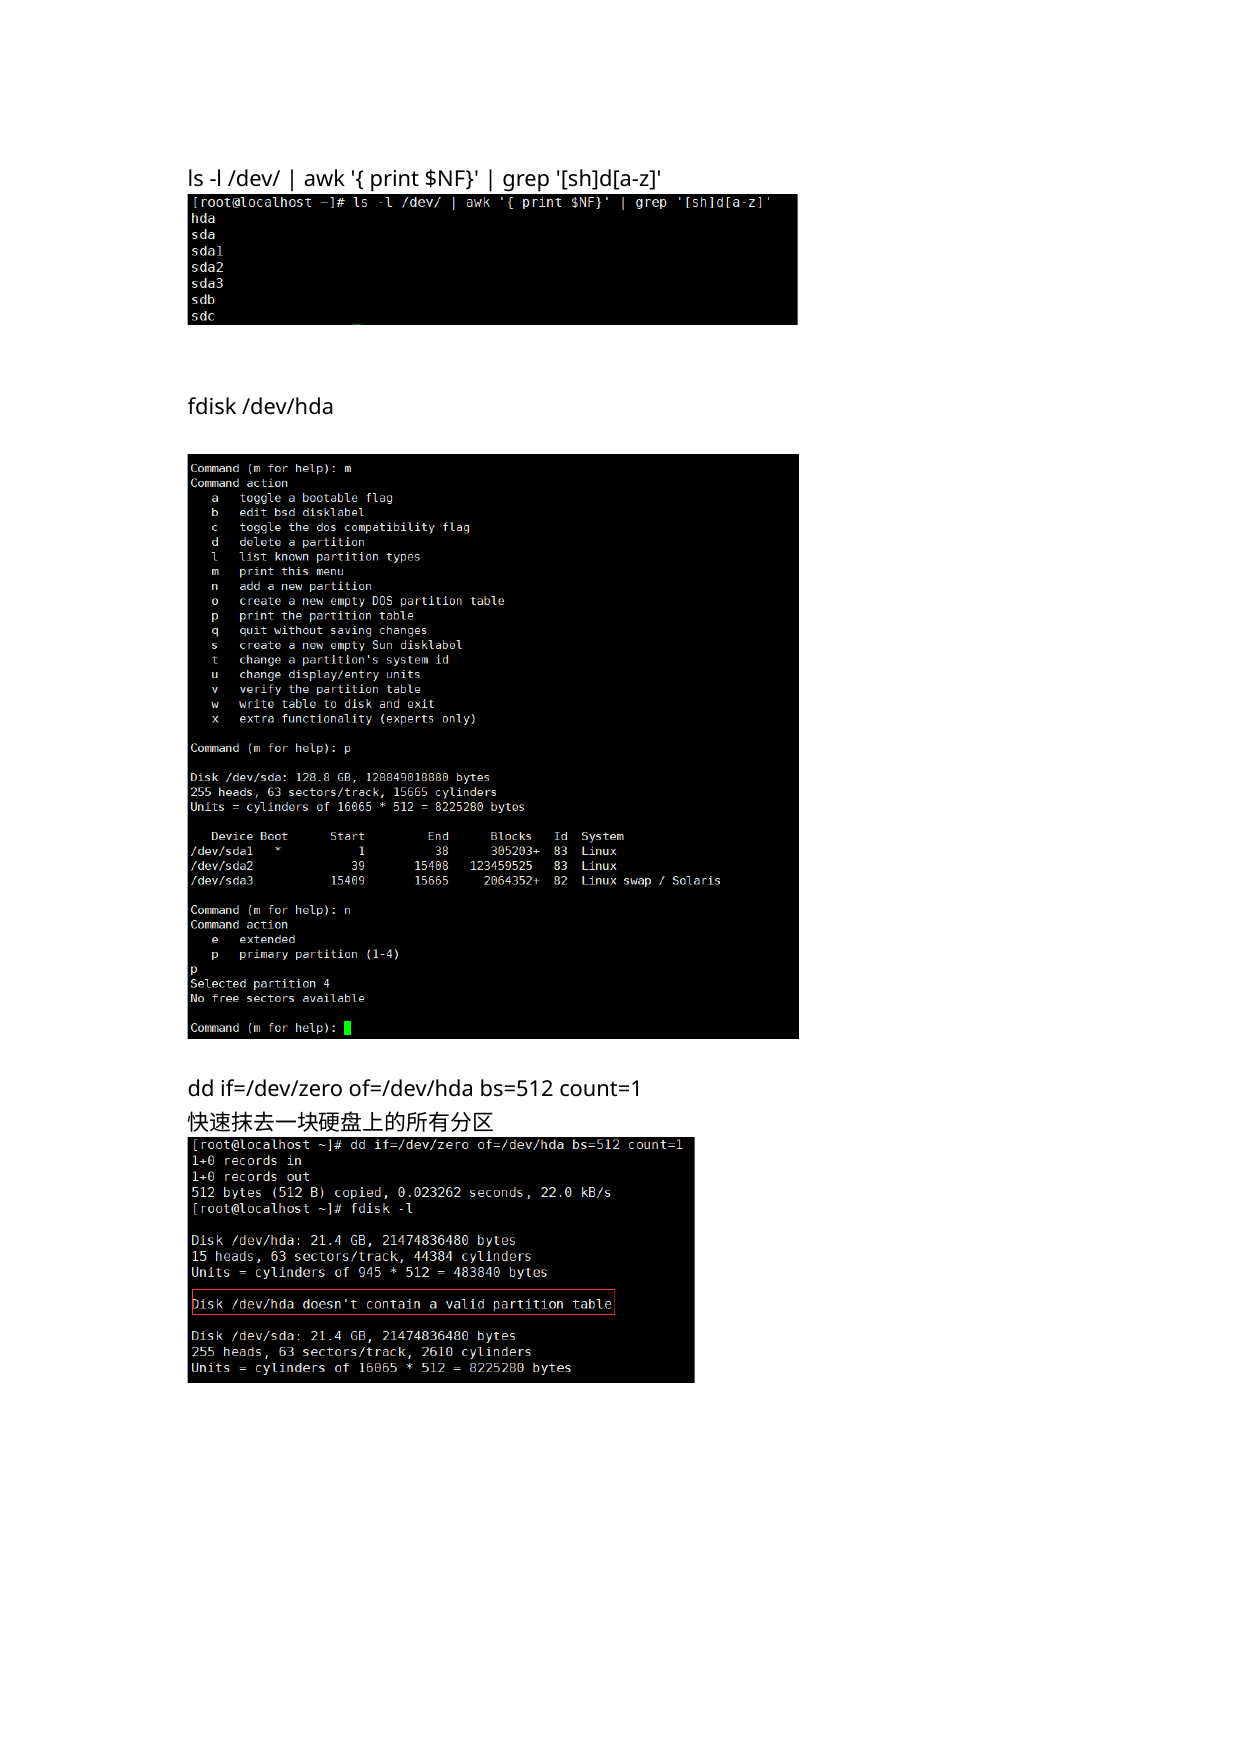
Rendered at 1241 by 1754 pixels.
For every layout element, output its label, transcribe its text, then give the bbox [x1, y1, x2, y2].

picture [187, 454, 799, 1039]
text ls -l /dev/ | awk '{ print $NF}' | grep '[sh]d[a-z]' [187, 162, 1053, 194]
picture [187, 194, 798, 325]
text fdisk /dev/hda [187, 389, 1053, 422]
text 快速抹去一块硬盘上的所有分区 [187, 1104, 1053, 1137]
text dd if=/dev/zero of=/dev/hda bs=512 count=1 [187, 1072, 1053, 1104]
picture [187, 1137, 695, 1383]
